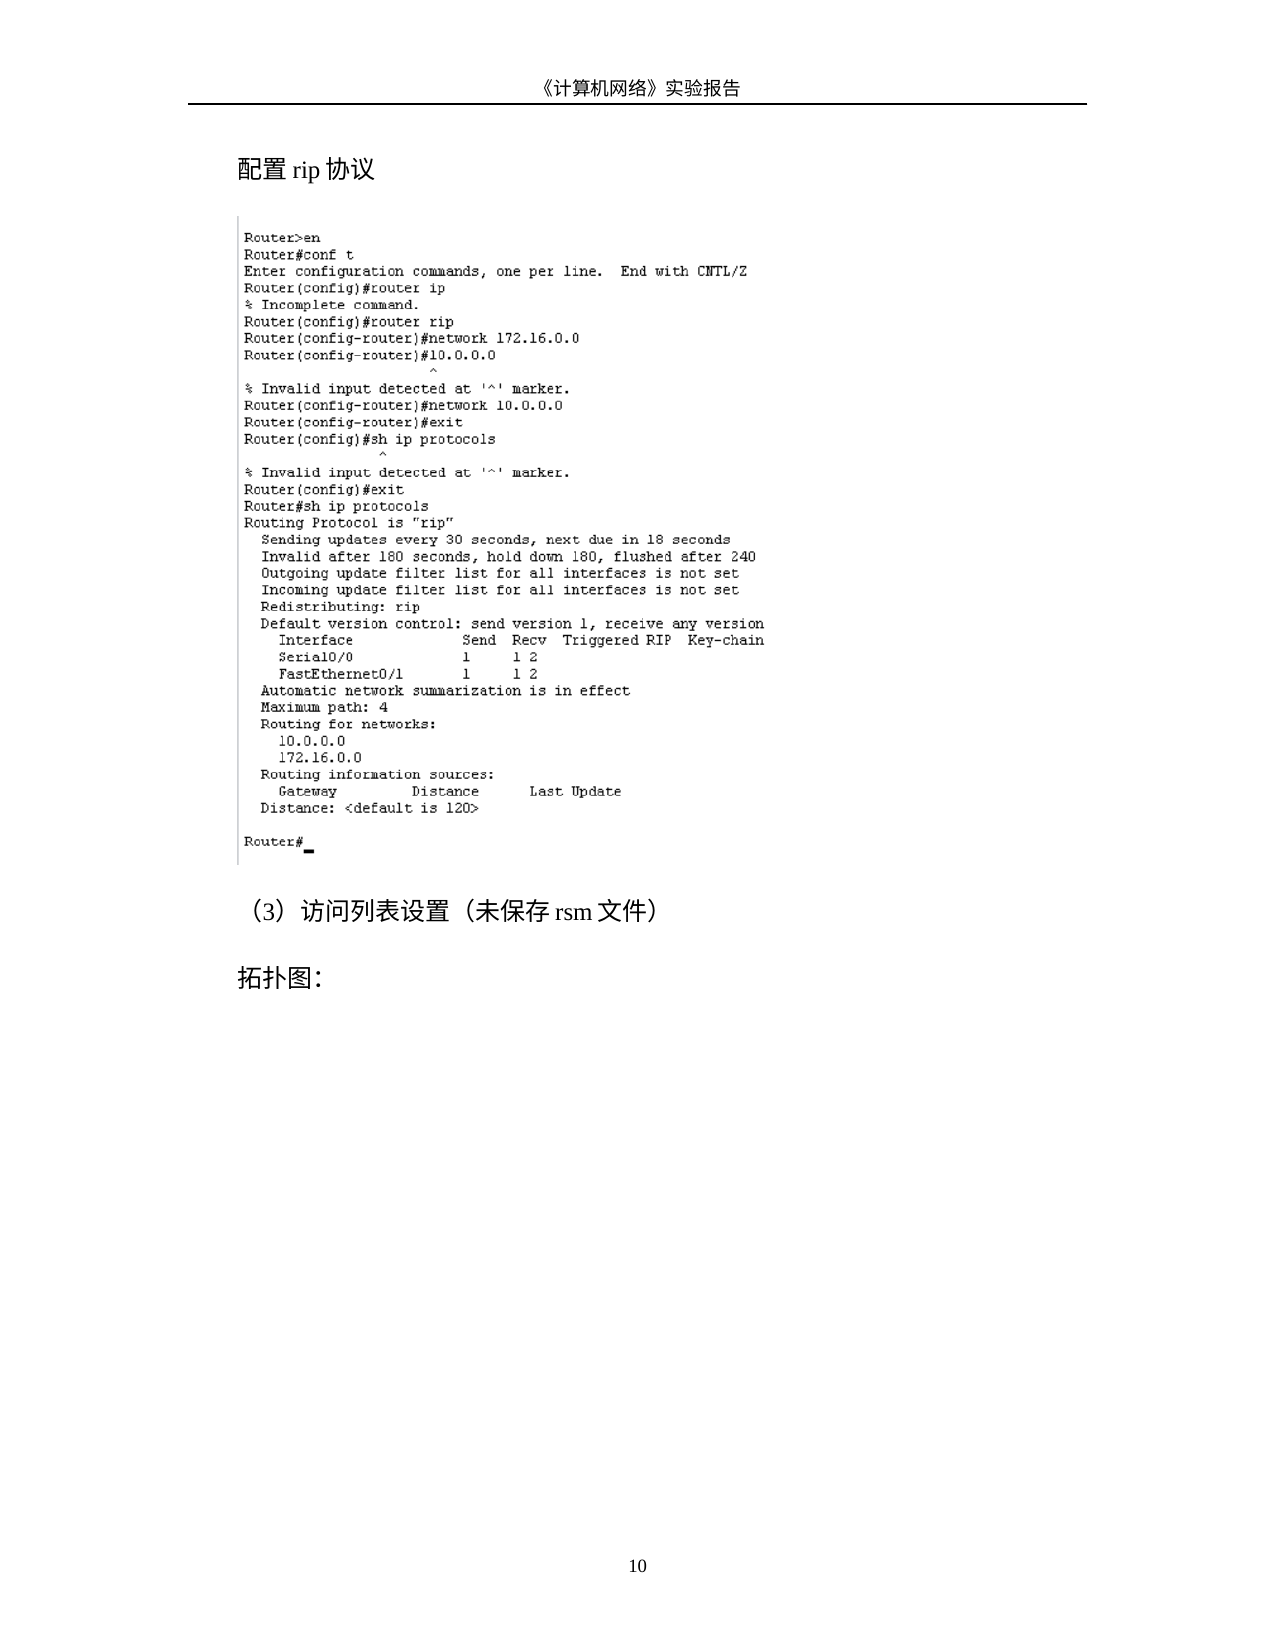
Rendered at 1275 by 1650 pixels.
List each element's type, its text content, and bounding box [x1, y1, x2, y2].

list 拓扑图： [187, 958, 1087, 994]
list 配置rip协议 [187, 150, 1087, 186]
list （3）访问列表设置（未保存rsm文件） [187, 891, 1087, 927]
picture [237, 216, 868, 865]
